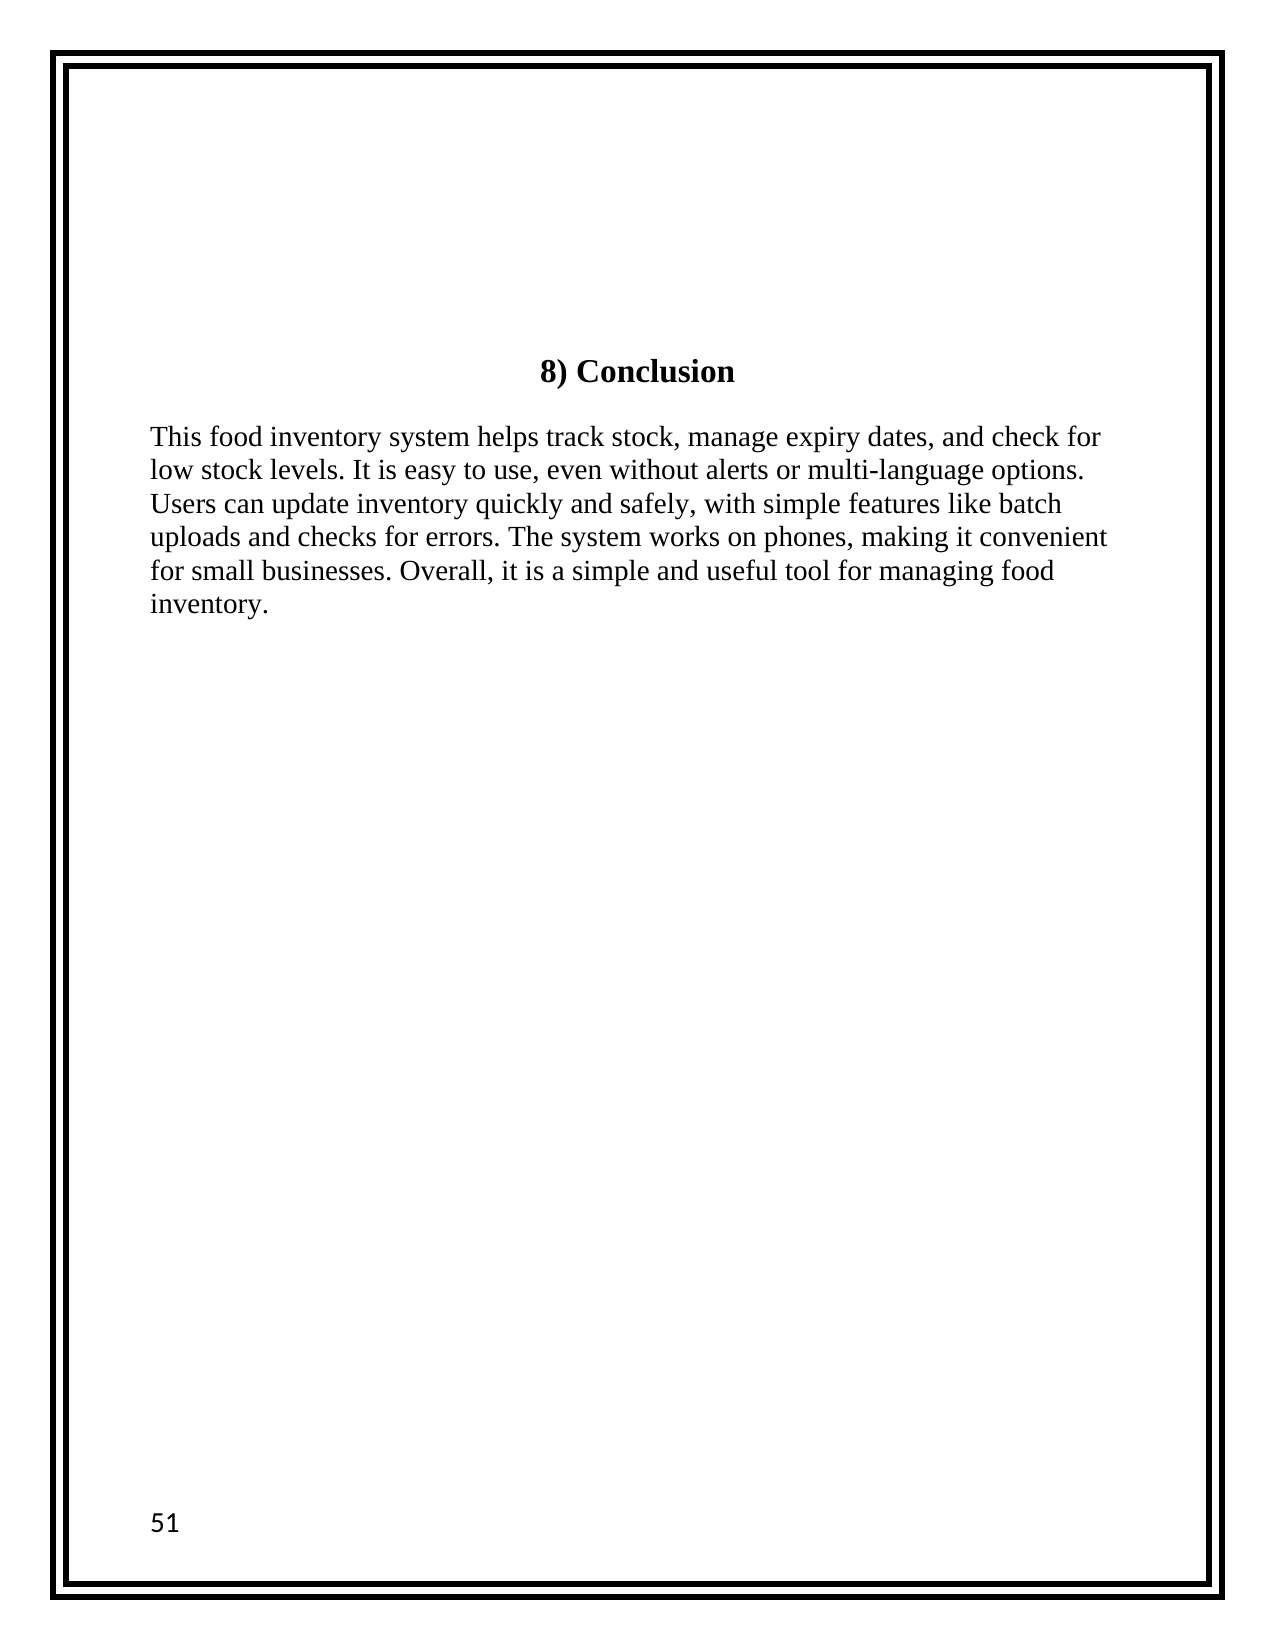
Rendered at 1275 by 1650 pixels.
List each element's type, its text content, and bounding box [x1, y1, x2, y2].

text This food inventory system helps track stock, manage expiry dates, and check for low stock levels. It is easy to use, even without alerts or multi-language options. Users can update inventory quickly and safely, with simple features like batch uploads and checks for errors. The system works on phones, making it convenient for small businesses. Overall, it is a simple and useful tool for managing food inventory. [150, 419, 1125, 620]
subtitle 8) Conclusion [148, 351, 1127, 389]
